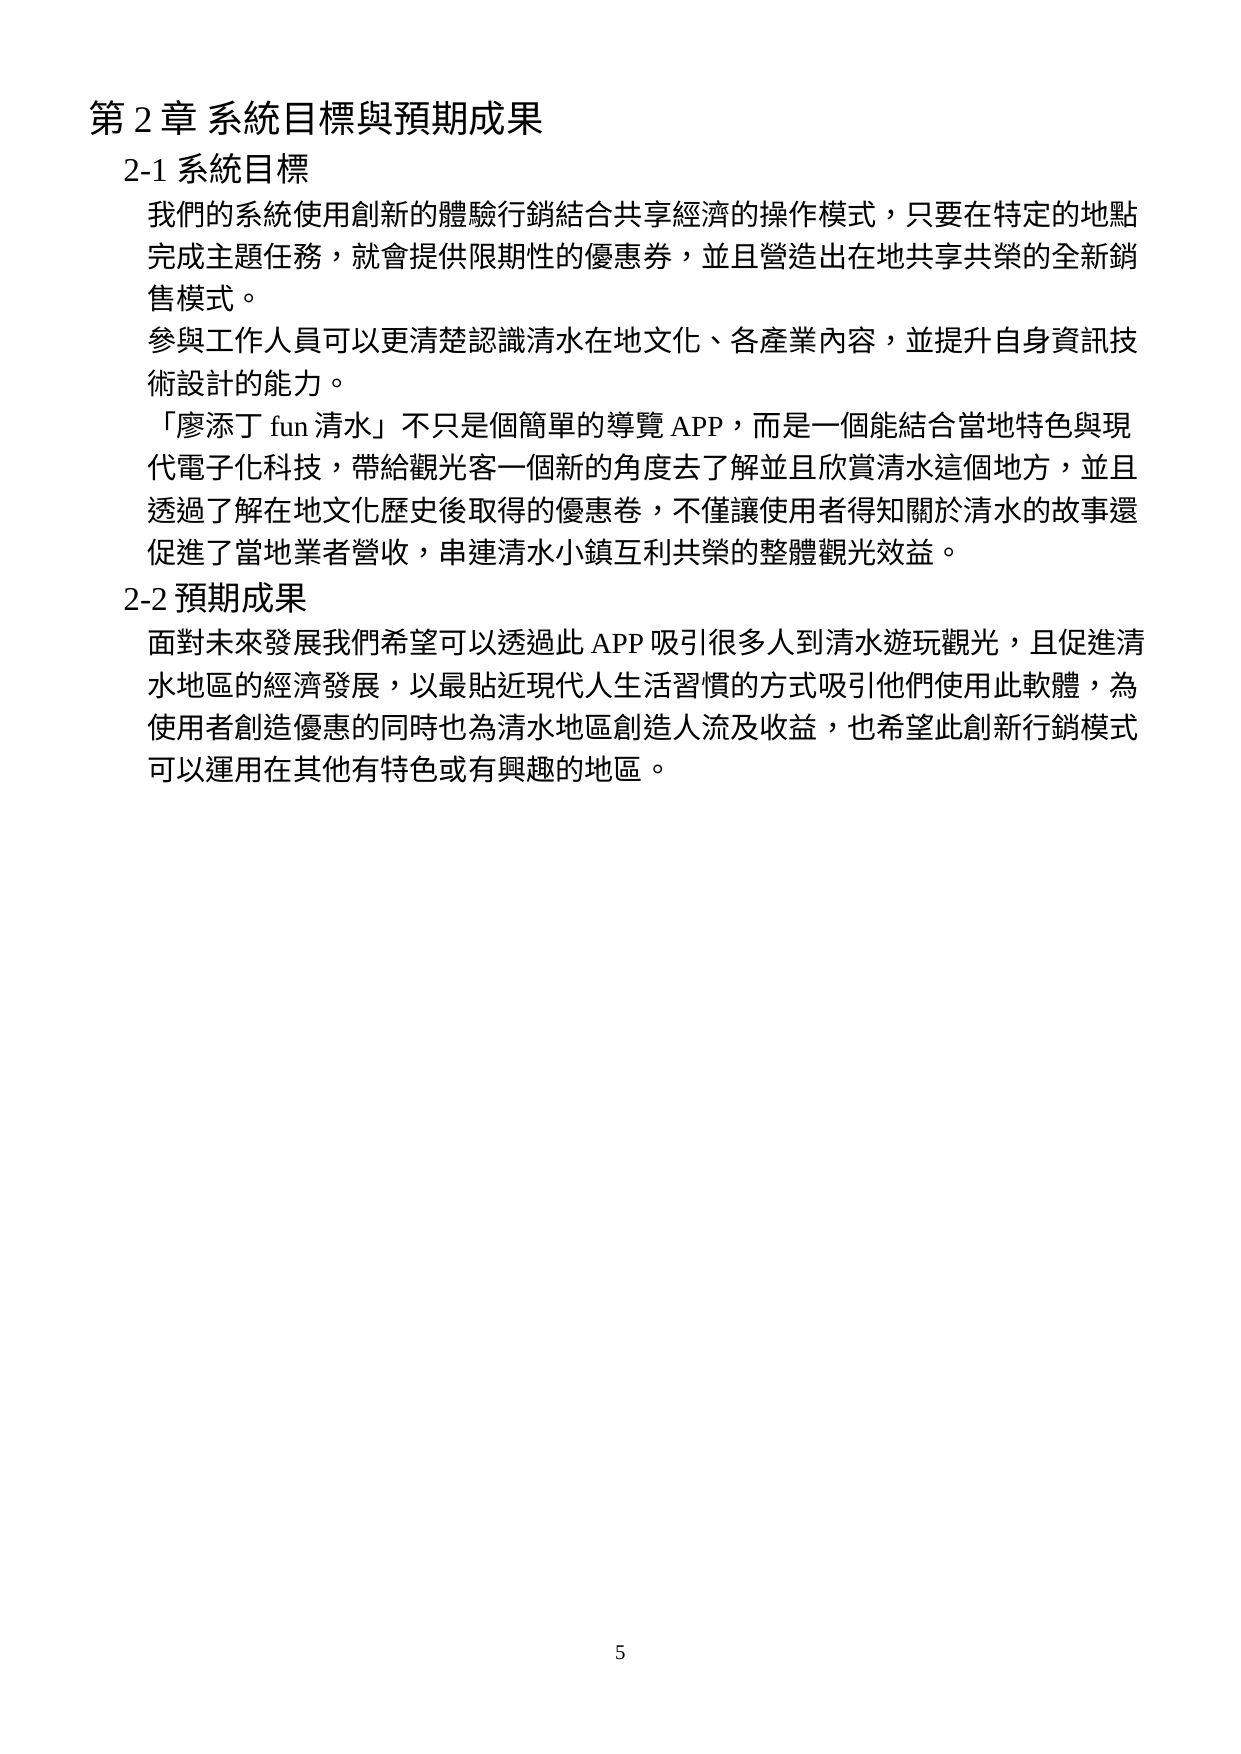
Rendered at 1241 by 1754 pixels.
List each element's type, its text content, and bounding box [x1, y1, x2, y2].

text 面對未來發展我們希望可以透過此APP吸引很多人到清水遊玩觀光，且促進清水地區的經濟發展，以最貼近現代人生活習慣的方式吸引他們使用此軟體，為使用者創造優惠的同時也為清水地區創造人流及收益，也希望此創新行銷模式可以運用在其他有特色或有興趣的地區。 [147, 620, 1152, 789]
text 第2章 系統目標與預期成果 [89, 89, 1152, 143]
text 2-2預期成果 [123, 572, 1152, 620]
text 「廖添丁fun清水」不只是個簡單的導覽APP，而是一個能結合當地特色與現代電子化科技，帶給觀光客一個新的角度去了解並且欣賞清水這個地方，並且透過了解在地文化歷史後取得的優惠卷，不僅讓使用者得知關於清水的故事還促進了當地業者營收，串連清水小鎮互利共榮的整體觀光效益。 [147, 403, 1152, 572]
text 2-1 系統目標 [123, 143, 1152, 191]
text 我們的系統使用創新的體驗行銷結合共享經濟的操作模式，只要在特定的地點完成主題任務，就會提供限期性的優惠券，並且營造出在地共享共榮的全新銷售模式。 [147, 191, 1152, 318]
text 參與工作人員可以更清楚認識清水在地文化、各產業內容，並提升自身資訊技術設計的能力。 [147, 318, 1152, 403]
